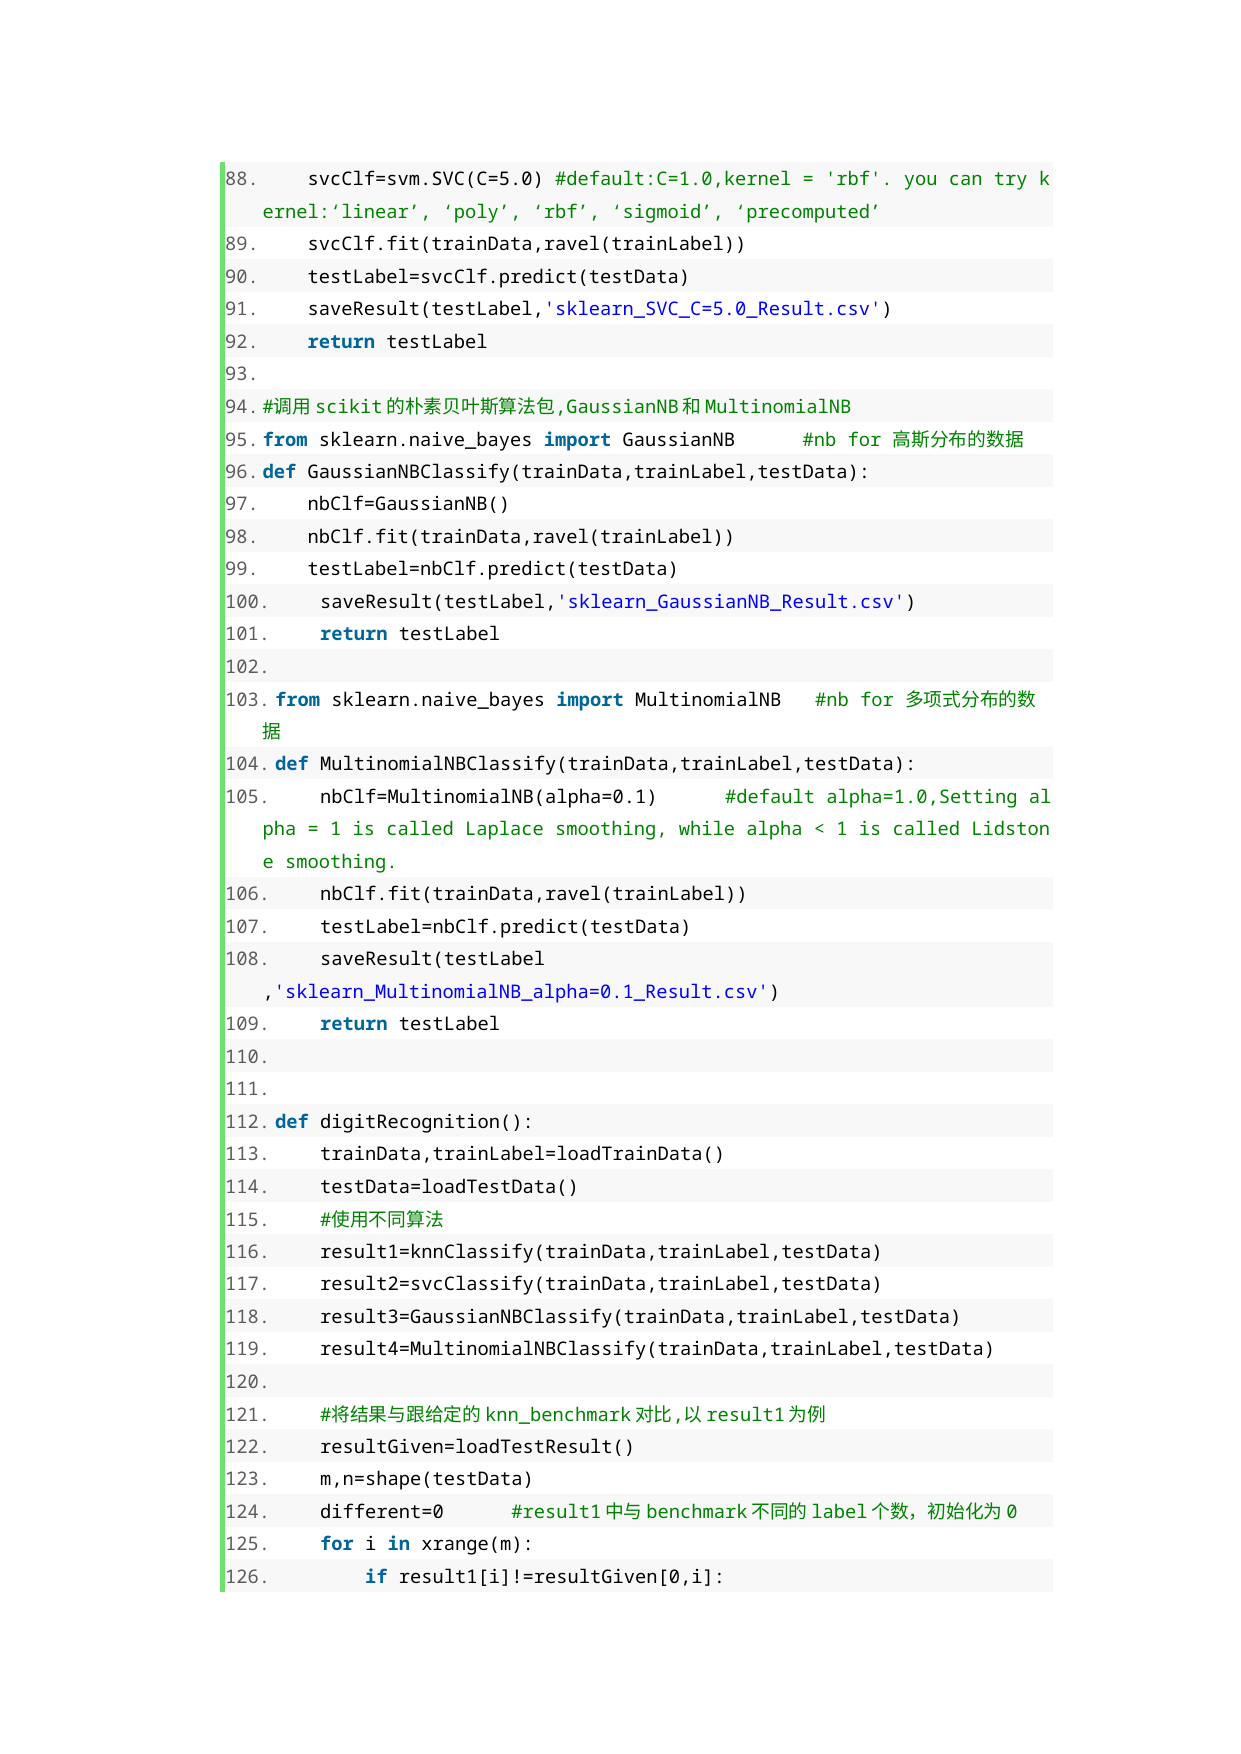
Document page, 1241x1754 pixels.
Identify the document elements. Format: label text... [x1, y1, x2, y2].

list def GaussianNBClassify(trainData,trainLabel,testData): [225, 454, 1053, 487]
list saveResult(testLabel,'sklearn_SVC_C=5.0_Result.csv') [225, 292, 1053, 324]
list trainData,trainLabel=loadTrainData() [225, 1137, 1053, 1169]
list different=0 #result1中与benchmark不同的label个数，初始化为0 [225, 1494, 1053, 1527]
list for i in xrange(m): [225, 1527, 1053, 1559]
list svcClf=svm.SVC(C=5.0) #default:C=1.0,kernel = 'rbf'. you can try kernel:‘linear’, ‘poly’, ‘rbf’, ‘sigmoid’, ‘precomputed’ [225, 162, 1053, 227]
list nbClf=MultinomialNB(alpha=0.1) #default alpha=1.0,Setting alpha = 1 is called Laplace smoothing, while alpha < 1 is called Lidstone smoothing. [225, 779, 1053, 877]
list #将结果与跟给定的knn_benchmark对比,以result1为例 [225, 1397, 1053, 1429]
list if result1[i]!=resultGiven[0,i]: [225, 1559, 1053, 1592]
list return testLabel [225, 1007, 1053, 1039]
list return testLabel [225, 617, 1053, 649]
list svcClf.fit(trainData,ravel(trainLabel)) [225, 227, 1053, 259]
list result1=knnClassify(trainData,trainLabel,testData) [225, 1234, 1053, 1267]
list nbClf=GaussianNB() [225, 487, 1053, 519]
list m,n=shape(testData) [225, 1462, 1053, 1494]
list def MultinomialNBClassify(trainData,trainLabel,testData): [225, 747, 1053, 779]
list saveResult(testLabel,'sklearn_MultinomialNB_alpha=0.1_Result.csv') [225, 942, 1053, 1007]
list result3=GaussianNBClassify(trainData,trainLabel,testData) [225, 1299, 1053, 1332]
list from sklearn.naive_bayes import MultinomialNB #nb for 多项式分布的数据 [225, 682, 1053, 747]
list def digitRecognition(): [225, 1104, 1053, 1137]
list testData=loadTestData() [225, 1169, 1053, 1202]
list resultGiven=loadTestResult() [225, 1429, 1053, 1462]
list testLabel=nbClf.predict(testData) [225, 909, 1053, 942]
list testLabel=nbClf.predict(testData) [225, 552, 1053, 584]
list #调用scikit的朴素贝叶斯算法包,GaussianNB和MultinomialNB [225, 389, 1053, 422]
list nbClf.fit(trainData,ravel(trainLabel)) [225, 877, 1053, 909]
list testLabel=svcClf.predict(testData) [225, 259, 1053, 292]
list #使用不同算法 [225, 1202, 1053, 1234]
list result2=svcClassify(trainData,trainLabel,testData) [225, 1267, 1053, 1299]
list nbClf.fit(trainData,ravel(trainLabel)) [225, 519, 1053, 552]
list result4=MultinomialNBClassify(trainData,trainLabel,testData) [225, 1332, 1053, 1364]
list return testLabel [225, 324, 1053, 357]
list saveResult(testLabel,'sklearn_GaussianNB_Result.csv') [225, 584, 1053, 617]
list from sklearn.naive_bayes import GaussianNB #nb for 高斯分布的数据 [225, 422, 1053, 454]
